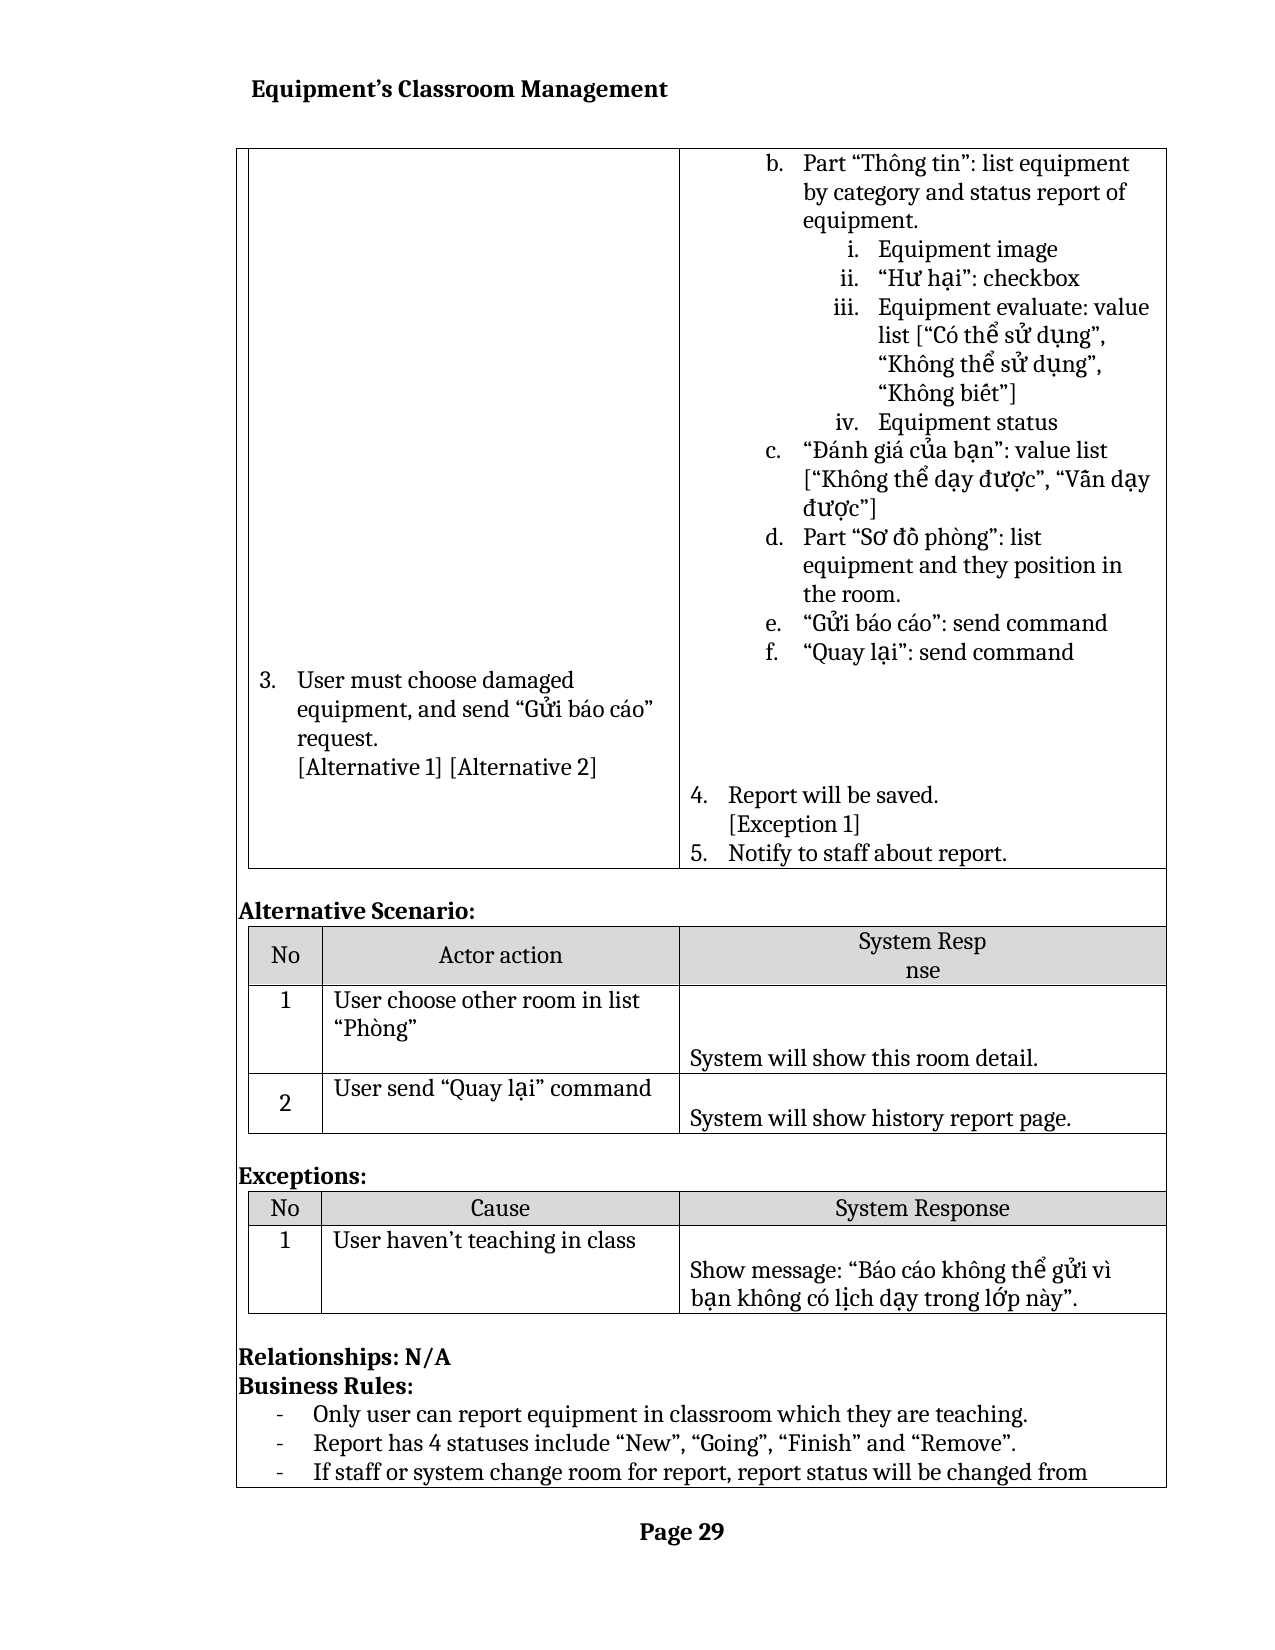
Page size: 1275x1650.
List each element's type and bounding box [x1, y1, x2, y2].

table_cell [237, 149, 1166, 1487]
